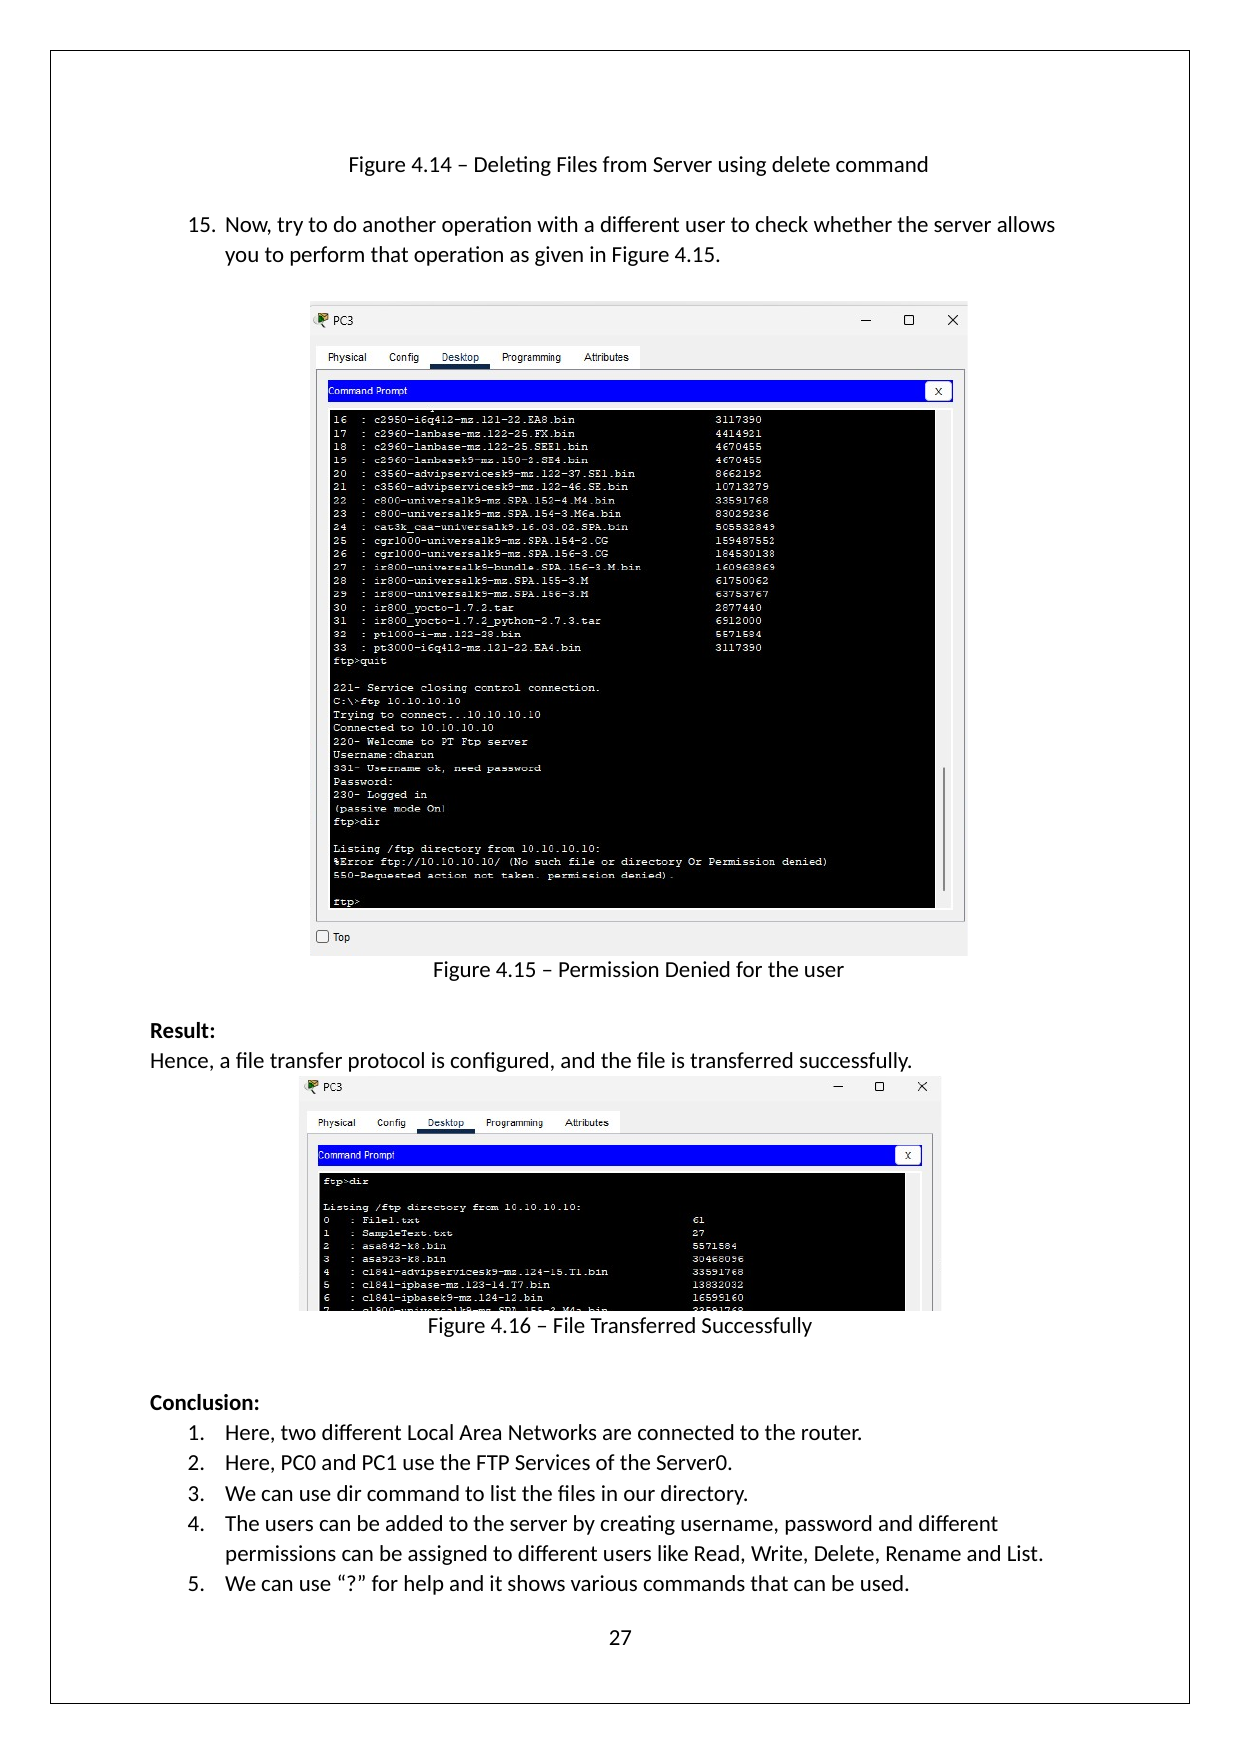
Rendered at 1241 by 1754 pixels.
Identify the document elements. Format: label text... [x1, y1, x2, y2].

text Figure 4.16 – File Transferred Successfully [150, 1311, 1090, 1339]
picture [310, 301, 968, 956]
list Here, PC0 and PC1 use the FTP Services of the Server0. [187, 1448, 1090, 1476]
list We can use “?” for help and it shows various commands that can be used. [187, 1569, 1090, 1597]
picture [298, 1076, 942, 1311]
text Figure 4.14 – Deleting Files from Server using delete command [187, 150, 1090, 178]
list Now, try to do another operation with a different user to check whether the server allows you to perform that operation as given in Figure 4.15. [187, 210, 1090, 269]
text Conclusion: [150, 1388, 1090, 1416]
text Result: [150, 1016, 1090, 1044]
list Here, two different Local Area Networks are connected to the router. [187, 1418, 1090, 1446]
text Hence, a file transfer protocol is configured, and the file is transferred successfully. [150, 1046, 1090, 1074]
text Figure 4.15 – Permission Denied for the user [187, 955, 1090, 983]
list We can use dir command to list the files in our directory. [187, 1479, 1090, 1507]
list The users can be added to the server by creating username, password and different permissions can be assigned to different users like Read, Write, Delete, Rename and List. [187, 1509, 1090, 1567]
